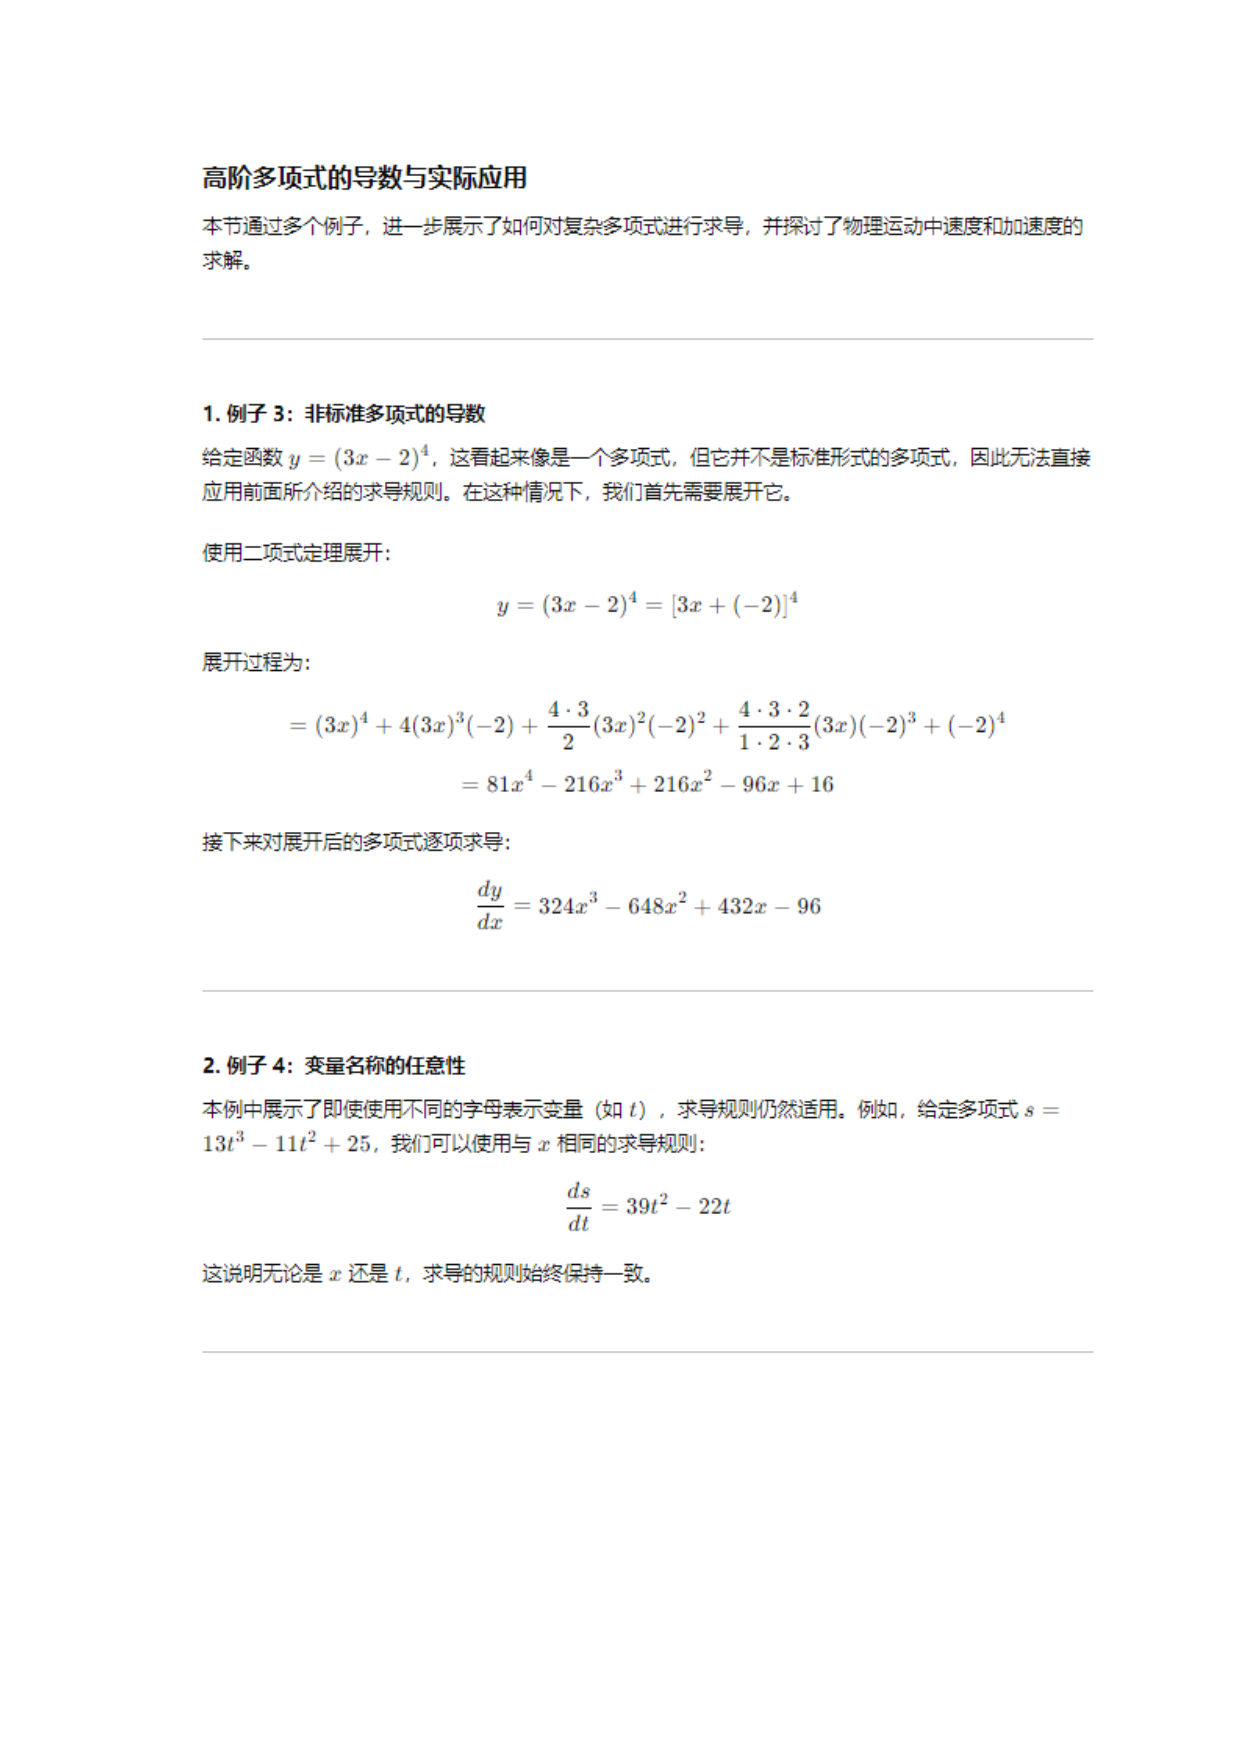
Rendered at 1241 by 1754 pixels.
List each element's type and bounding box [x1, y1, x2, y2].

picture [187, 151, 1186, 1375]
